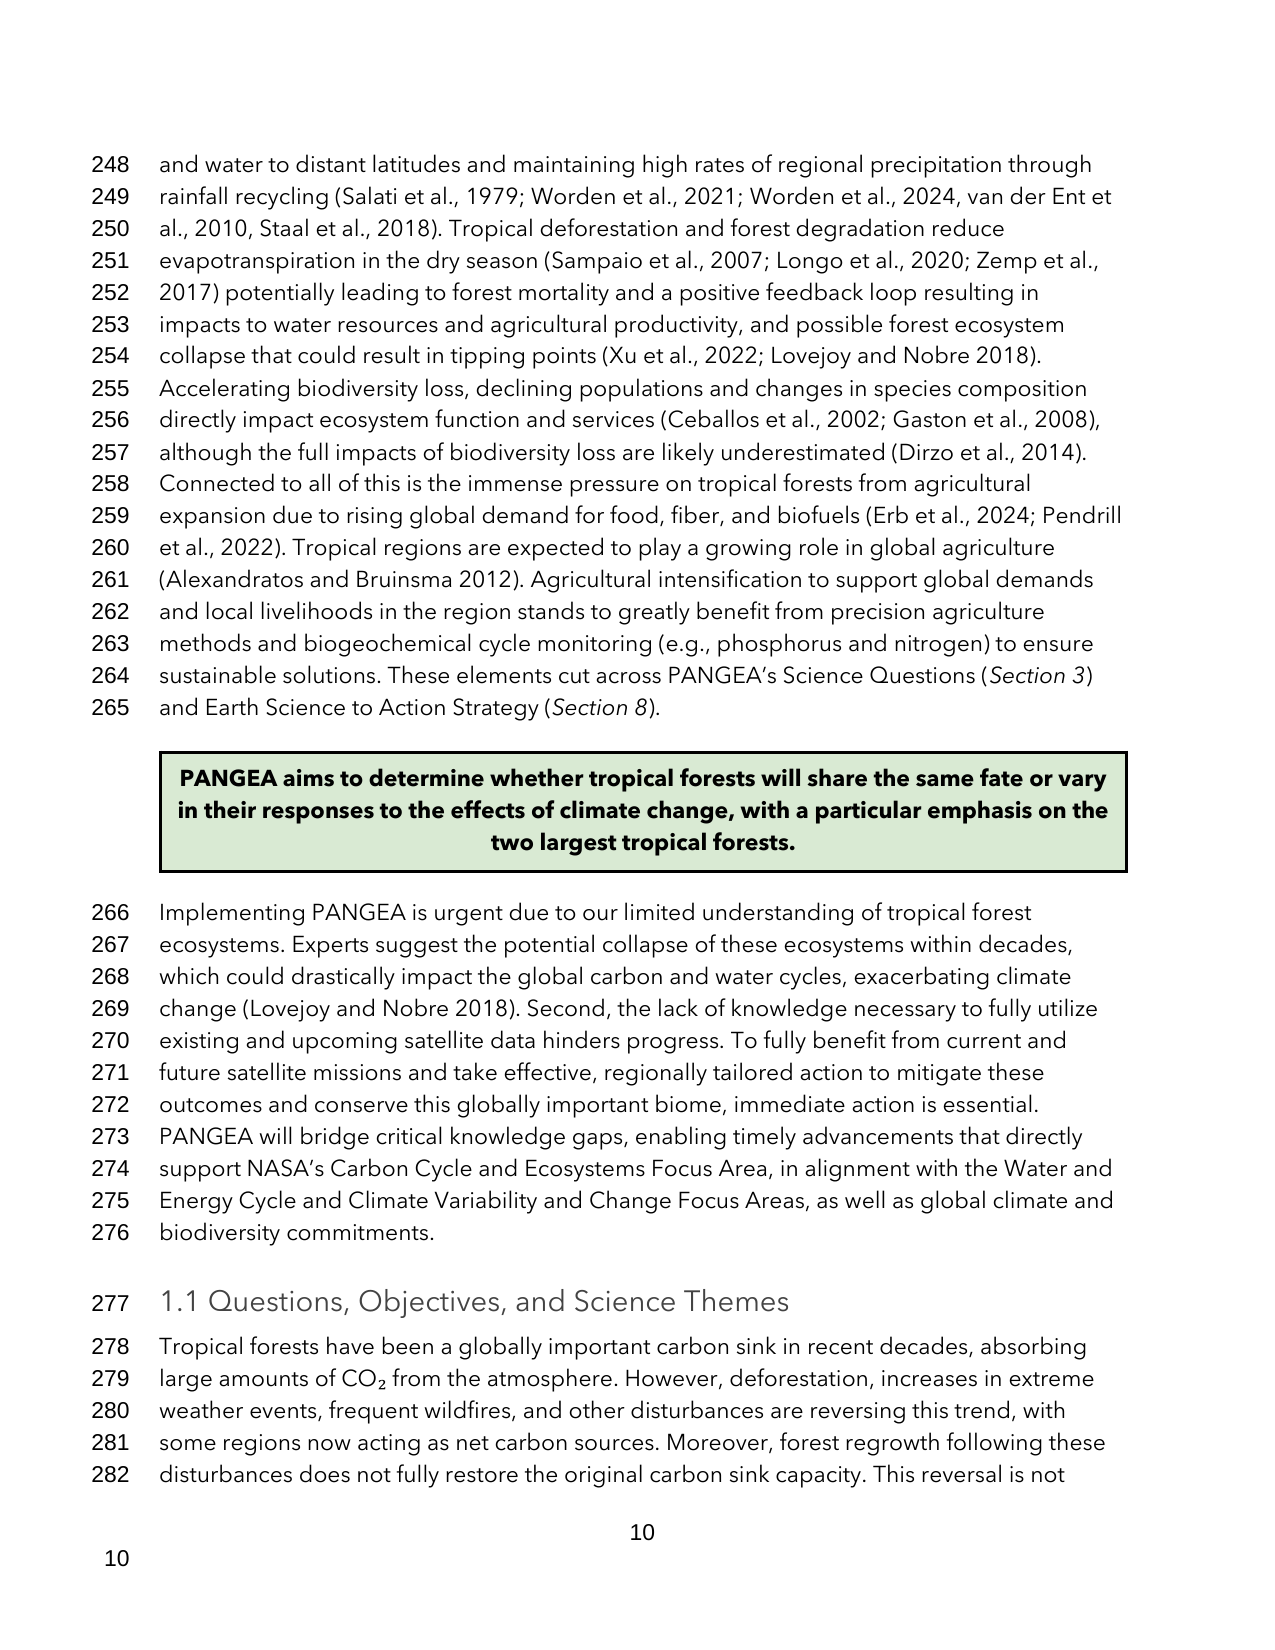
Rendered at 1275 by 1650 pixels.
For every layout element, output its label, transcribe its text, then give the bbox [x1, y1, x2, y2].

text Implementing PANGEA is urgent due to our limited understanding of tropical forest ecosystems. Experts suggest the potential collapse of these ecosystems within decades, which could drastically impact the global carbon and water cycles, exacerbating climate change (Lovejoy and Nobre 2018). Second, the lack of knowledge necessary to fully utilize existing and upcoming satellite data hinders progress. To fully benefit from current and future satellite missions and take effective, regionally tailored action to mitigate these outcomes and conserve this globally important biome, immediate action is essential. PANGEA will bridge critical knowledge gaps, enabling timely advancements that directly support NASA’s Carbon Cycle and Ecosystems Focus Area, in alignment with the Water and Energy Cycle and Climate Variability and Change Focus Areas, as well as global climate and biodiversity commitments. [159, 898, 1125, 1246]
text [159, 150, 1125, 721]
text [159, 1332, 1125, 1488]
table_header PANGEA aims to determine whether tropical forests will share the same fate or vary in their responses to the effects of climate change, with a particular emphasis on the two largest tropical forests. [162, 754, 1125, 870]
subtitle 1.1 Questions, Objectives, and Science Themes [159, 1283, 1125, 1319]
